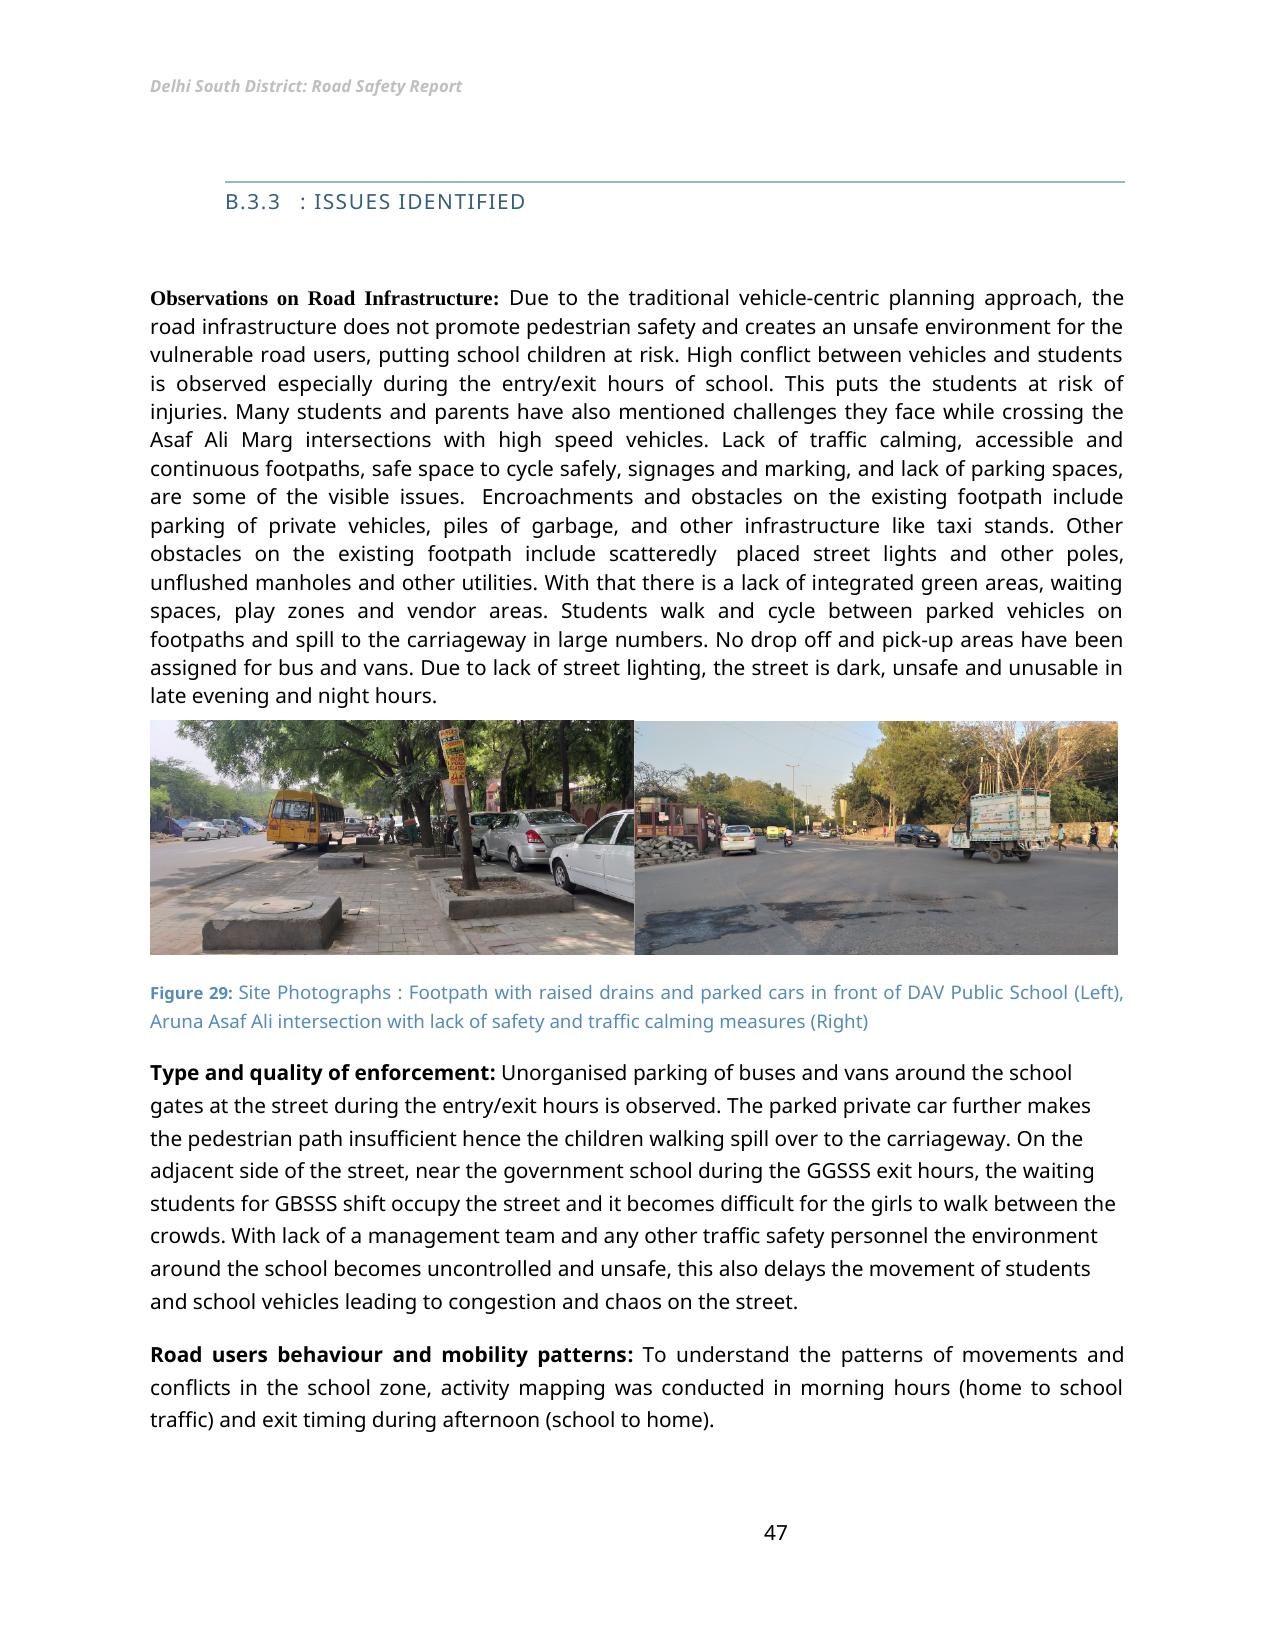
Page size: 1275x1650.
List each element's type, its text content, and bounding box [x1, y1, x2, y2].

text Observations on Road Infrastructure: Due to the traditional vehicle-centric planning approach, the road infrastructure does not promote pedestrian safety and creates an unsafe environment for the vulnerable road users, putting school children at risk. High conflict between vehicles and students is observed especially during the entry/exit hours of school. This puts the students at risk of injuries. Many students and parents have also mentioned challenges they face while crossing the Asaf Ali Marg intersections with high speed vehicles. Lack of traffic calming, accessible and continuous footpaths, safe space to cycle safely, signages and marking, and lack of parking spaces, are some of the visible issues. Encroachments and obstacles on the existing footpath include parking of private vehicles, piles of garbage, and other infrastructure like taxi stands. Other obstacles on the existing footpath include scatteredly placed street lights and other poles, unflushed manholes and other utilities. With that there is a lack of integrated green areas, waiting spaces, play zones and vendor areas. Students walk and cycle between parked vehicles on footpaths and spill to the carriageway in large numbers. No drop off and pick-up areas have been assigned for bus and vans. Due to lack of street lighting, the street is dark, unsafe and unusable in late evening and night hours. [150, 283, 1125, 710]
list Road users behaviour and mobility patterns: To understand the patterns of movements and conflicts in the school zone, activity mapping was conducted in morning hours (home to school traffic) and exit timing during afternoon (school to home). [150, 1340, 1125, 1434]
picture [150, 720, 1118, 955]
list Figure 29: Site Photographs : Footpath with raised drains and parked cars in front of DAV Public School (Left), Aruna Asaf Ali intersection with lack of safety and traffic calming measures (Right) [150, 979, 1125, 1034]
list Type and quality of enforcement: Unorganised parking of buses and vans around the school gates at the street during the entry/exit hours is observed. The parked private car further makes the pedestrian path insufficient hence the children walking spill over to the carriageway. On the adjacent side of the street, near the government school during the GGSSS exit hours, the waiting students for GBSSS shift occupy the street and it becomes difficult for the girls to walk between the crowds. With lack of a management team and any other traffic safety personnel the environment around the school becomes uncontrolled and unsafe, this also delays the movement of students and school vehicles leading to congestion and chaos on the street. [150, 1058, 1125, 1315]
subtitle : Issues identified [225, 183, 1125, 215]
